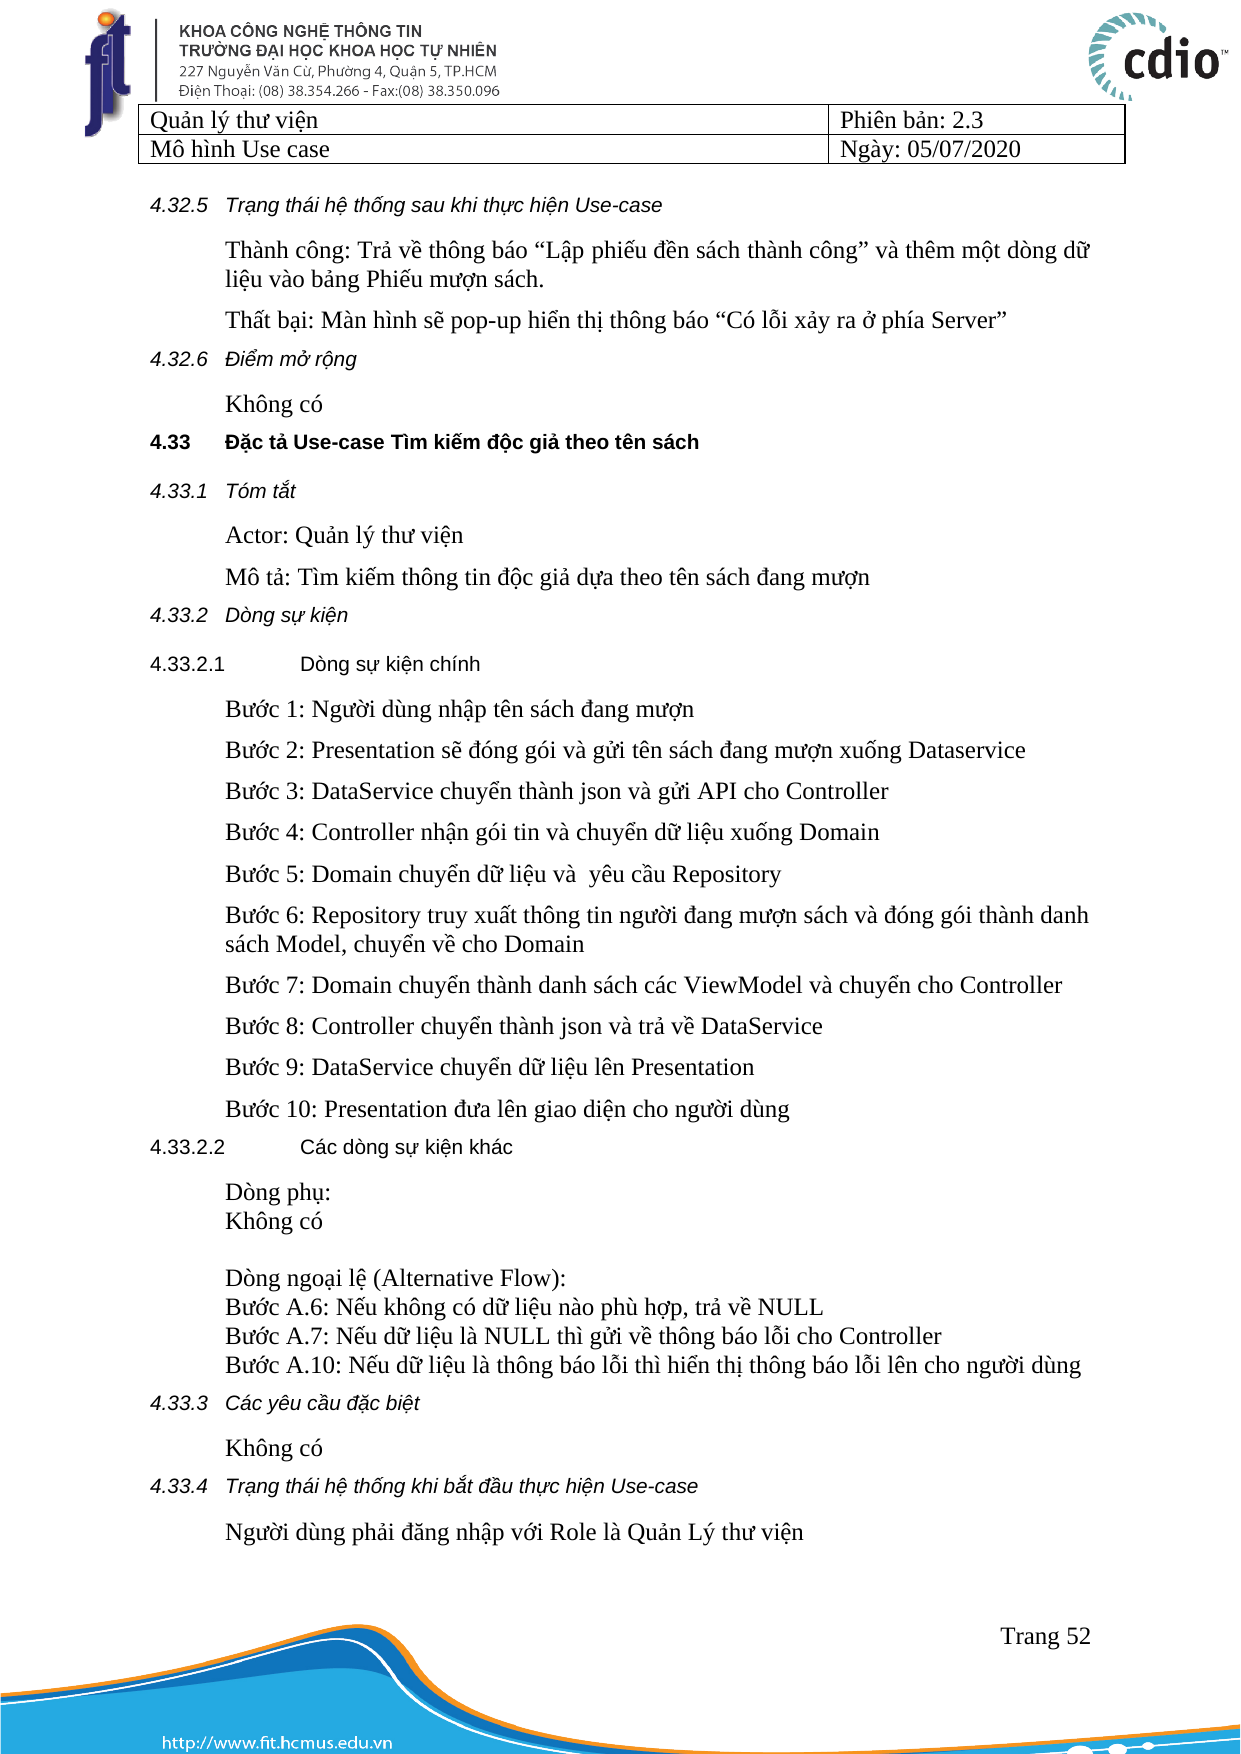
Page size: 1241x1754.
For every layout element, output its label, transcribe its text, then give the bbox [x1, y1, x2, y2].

text Bước 1: Người dùng nhập tên sách đang mượn [225, 694, 1090, 722]
text Không có [225, 1433, 1090, 1462]
text Không có [225, 389, 1090, 417]
text Bước 6: Repository truy xuất thông tin người đang mượn sách và đóng gói thành danh sách Model, chuyển về cho Domain [225, 900, 1090, 957]
text Không có [150, 1206, 1090, 1235]
picture [829, 135, 1124, 161]
text Bước A.10: Nếu dữ liệu là thông báo lỗi thì hiển thị thông báo lỗi lên cho người dùng [150, 1350, 1090, 1378]
picture [61, 1, 1241, 161]
text Bước 5: Domain chuyển dữ liệu và yêu cầu Repository [225, 859, 1090, 887]
subtitle Trạng thái hệ thống khi bắt đầu thực hiện Use-case [150, 1474, 1090, 1498]
picture [139, 105, 828, 134]
subtitle Các yêu cầu đặc biệt [150, 1391, 1090, 1415]
subtitle Đặc tả Use-case Tìm kiếm độc giả theo tên sách [150, 430, 1090, 454]
text Actor: Quản lý thư viện [225, 521, 1090, 549]
text Bước 10: Presentation đưa lên giao diện cho người dùng [225, 1094, 1090, 1122]
subtitle Dòng sự kiện chính [150, 652, 1090, 676]
text Bước 3: DataService chuyển thành json và gửi API cho Controller [225, 776, 1090, 805]
text Thành công: Trả về thông báo “Lập phiếu đền sách thành công” và thêm một dòng dữ liệu vào bảng Phiếu mượn sách. [225, 235, 1090, 293]
picture [0, 1621, 1241, 1754]
text Bước 2: Presentation sẽ đóng gói và gửi tên sách đang mượn xuống Dataservice [225, 735, 1090, 764]
picture [139, 135, 828, 161]
subtitle Điểm mở rộng [150, 347, 1090, 371]
text Người dùng phải đăng nhập với Role là Quản Lý thư viện [225, 1517, 1090, 1545]
subtitle Trạng thái hệ thống sau khi thực hiện Use-case [150, 193, 1090, 217]
text Mô tả: Tìm kiếm thông tin độc giả dựa theo tên sách đang mượn [225, 562, 1090, 591]
subtitle Các dòng sự kiện khác [150, 1135, 1090, 1159]
text Dòng ngoại lệ (Alternative Flow): [150, 1263, 1090, 1292]
text Bước 8: Controller chuyển thành json và trả về DataService [225, 1011, 1090, 1040]
subtitle Tóm tắt [150, 478, 1090, 502]
picture [829, 105, 1124, 134]
text Thất bại: Màn hình sẽ pop-up hiển thị thông báo “Có lỗi xảy ra ở phía Server” [225, 305, 1090, 334]
text Bước A.6: Nếu không có dữ liệu nào phù hợp, trả về NULL [150, 1292, 1090, 1321]
text Dòng phụ: [150, 1177, 1090, 1206]
text Bước 4: Controller nhận gói tin và chuyển dữ liệu xuống Domain [225, 817, 1090, 846]
text Bước 9: DataService chuyển dữ liệu lên Presentation [225, 1052, 1090, 1081]
text Bước A.7: Nếu dữ liệu là NULL thì gửi về thông báo lỗi cho Controller [150, 1321, 1090, 1350]
text Bước 7: Domain chuyển thành danh sách các ViewModel và chuyển cho Controller [225, 970, 1090, 999]
subtitle Dòng sự kiện [150, 603, 1090, 627]
